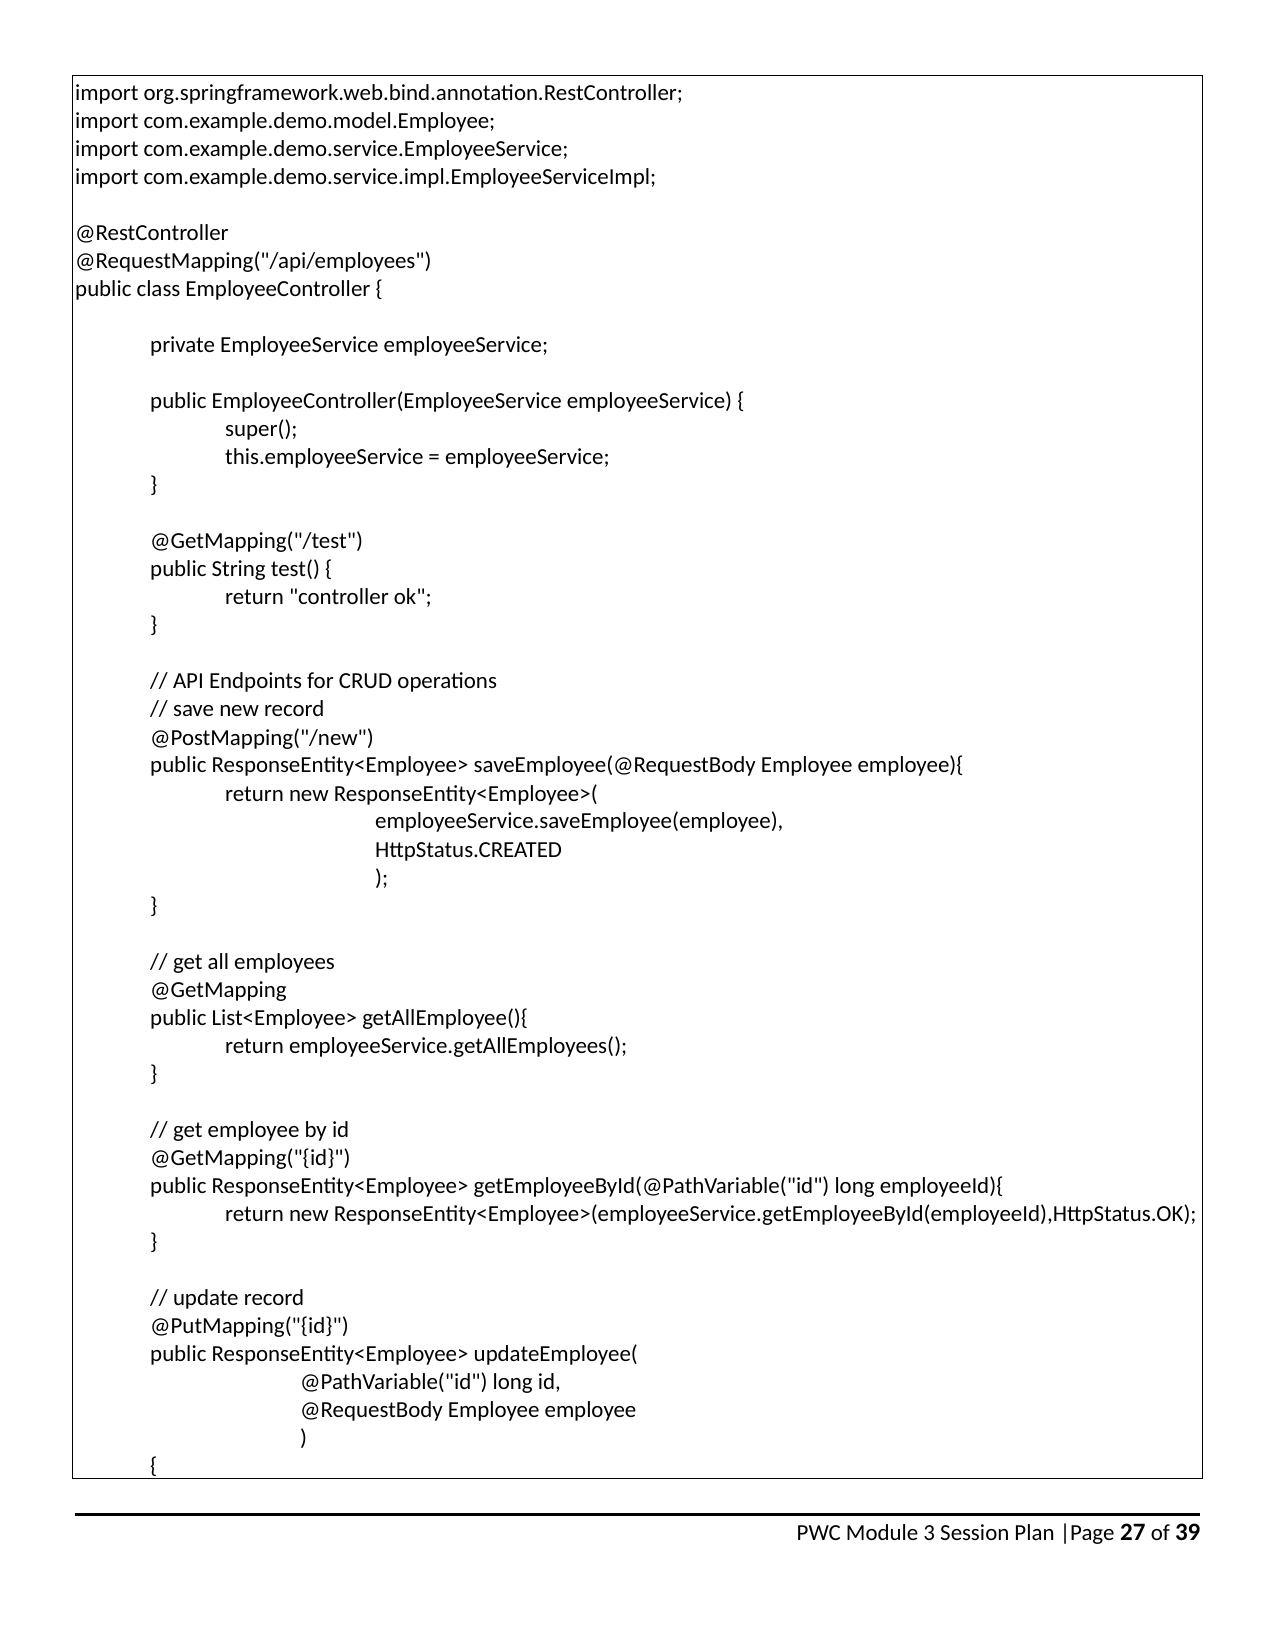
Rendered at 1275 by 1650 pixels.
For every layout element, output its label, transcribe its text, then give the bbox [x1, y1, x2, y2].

text public class EmployeeController { [75, 274, 1200, 302]
text @RequestBody Employee employee [75, 1395, 1200, 1423]
text import com.example.demo.service.EmployeeService; [75, 134, 1200, 162]
text import com.example.demo.model.Employee; [75, 106, 1200, 134]
text public EmployeeController(EmployeeService employeeService) { [75, 386, 1200, 414]
text @PostMapping("/new") [75, 723, 1200, 751]
text employeeService.saveEmployee(employee), [75, 807, 1200, 835]
text @RequestMapping("/api/employees") [75, 246, 1200, 274]
text } [75, 470, 1200, 498]
text private EmployeeService employeeService; [75, 330, 1200, 358]
text return new ResponseEntity<Employee>(employeeService.getEmployeeById(employeeId),HttpStatus.OK); [75, 1199, 1200, 1227]
text @RestController [75, 218, 1200, 246]
text public List<Employee> getAllEmployee(){ [75, 1003, 1200, 1031]
text public ResponseEntity<Employee> updateEmployee( [75, 1339, 1200, 1367]
text public String test() { [75, 554, 1200, 582]
text // update record [75, 1283, 1200, 1311]
text @GetMapping("/test") [75, 526, 1200, 554]
text ); [75, 863, 1200, 891]
text } [75, 891, 1200, 919]
text @PutMapping("{id}") [75, 1311, 1200, 1339]
text } [75, 1059, 1200, 1087]
text return new ResponseEntity<Employee>( [75, 779, 1200, 807]
text ) [75, 1423, 1200, 1451]
text @PathVariable("id") long id, [75, 1367, 1200, 1395]
text public ResponseEntity<Employee> saveEmployee(@RequestBody Employee employee){ [75, 751, 1200, 779]
text // API Endpoints for CRUD operations [75, 667, 1200, 694]
text HttpStatus.CREATED [75, 835, 1200, 863]
text // get all employees [75, 947, 1200, 975]
text import com.example.demo.service.impl.EmployeeServiceImpl; [75, 162, 1200, 190]
text { [75, 1451, 1200, 1478]
text // get employee by id [75, 1115, 1200, 1143]
text super(); [75, 414, 1200, 442]
text return employeeService.getAllEmployees(); [75, 1031, 1200, 1059]
text @GetMapping [75, 975, 1200, 1003]
text return "controller ok"; [75, 582, 1200, 611]
text } [75, 1227, 1200, 1255]
text public ResponseEntity<Employee> getEmployeeById(@PathVariable("id") long employeeId){ [75, 1171, 1200, 1199]
text import org.springframework.web.bind.annotation.RestController; [73, 76, 1202, 106]
text this.employeeService = employeeService; [75, 442, 1200, 470]
text } [75, 611, 1200, 638]
text @GetMapping("{id}") [75, 1143, 1200, 1171]
text // save new record [75, 694, 1200, 723]
